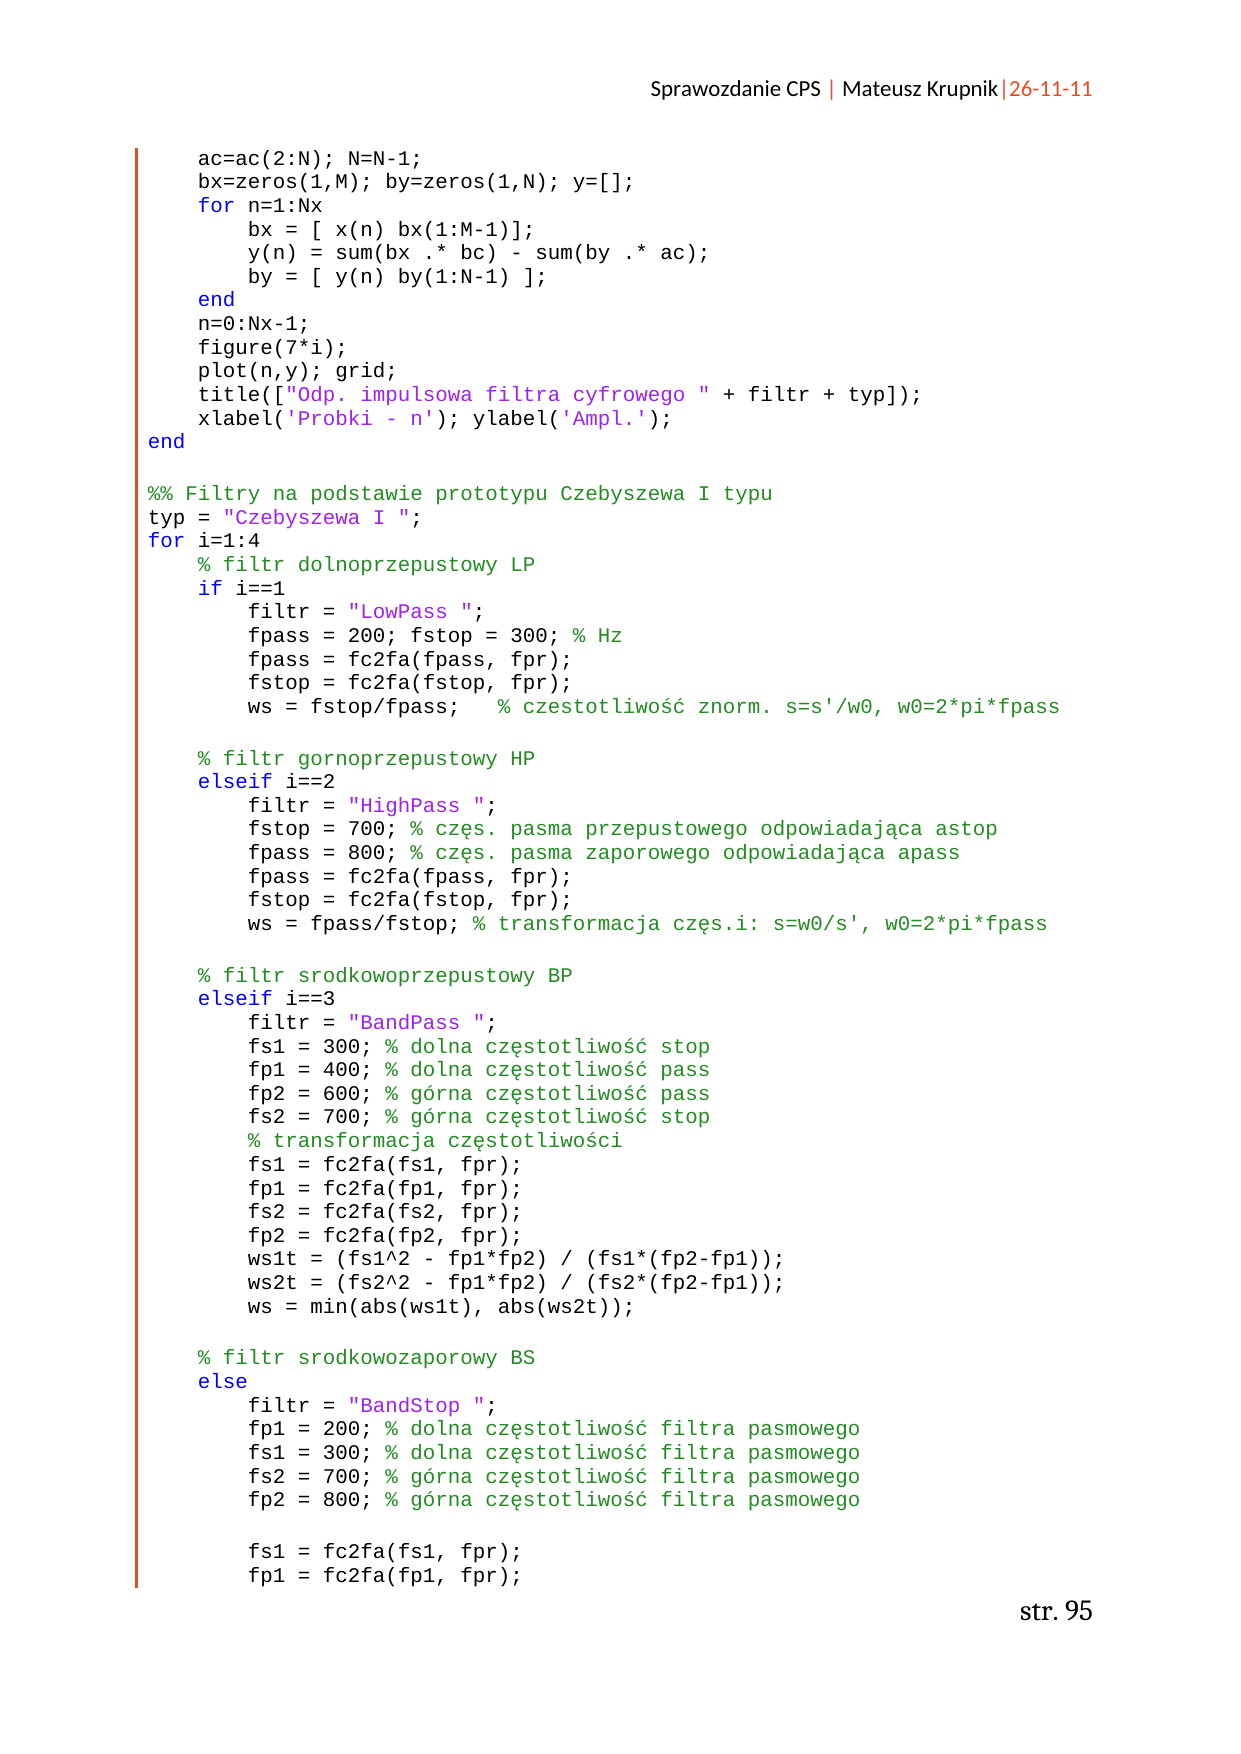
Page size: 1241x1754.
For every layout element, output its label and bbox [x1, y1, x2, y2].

table_header [138, 148, 1096, 1588]
